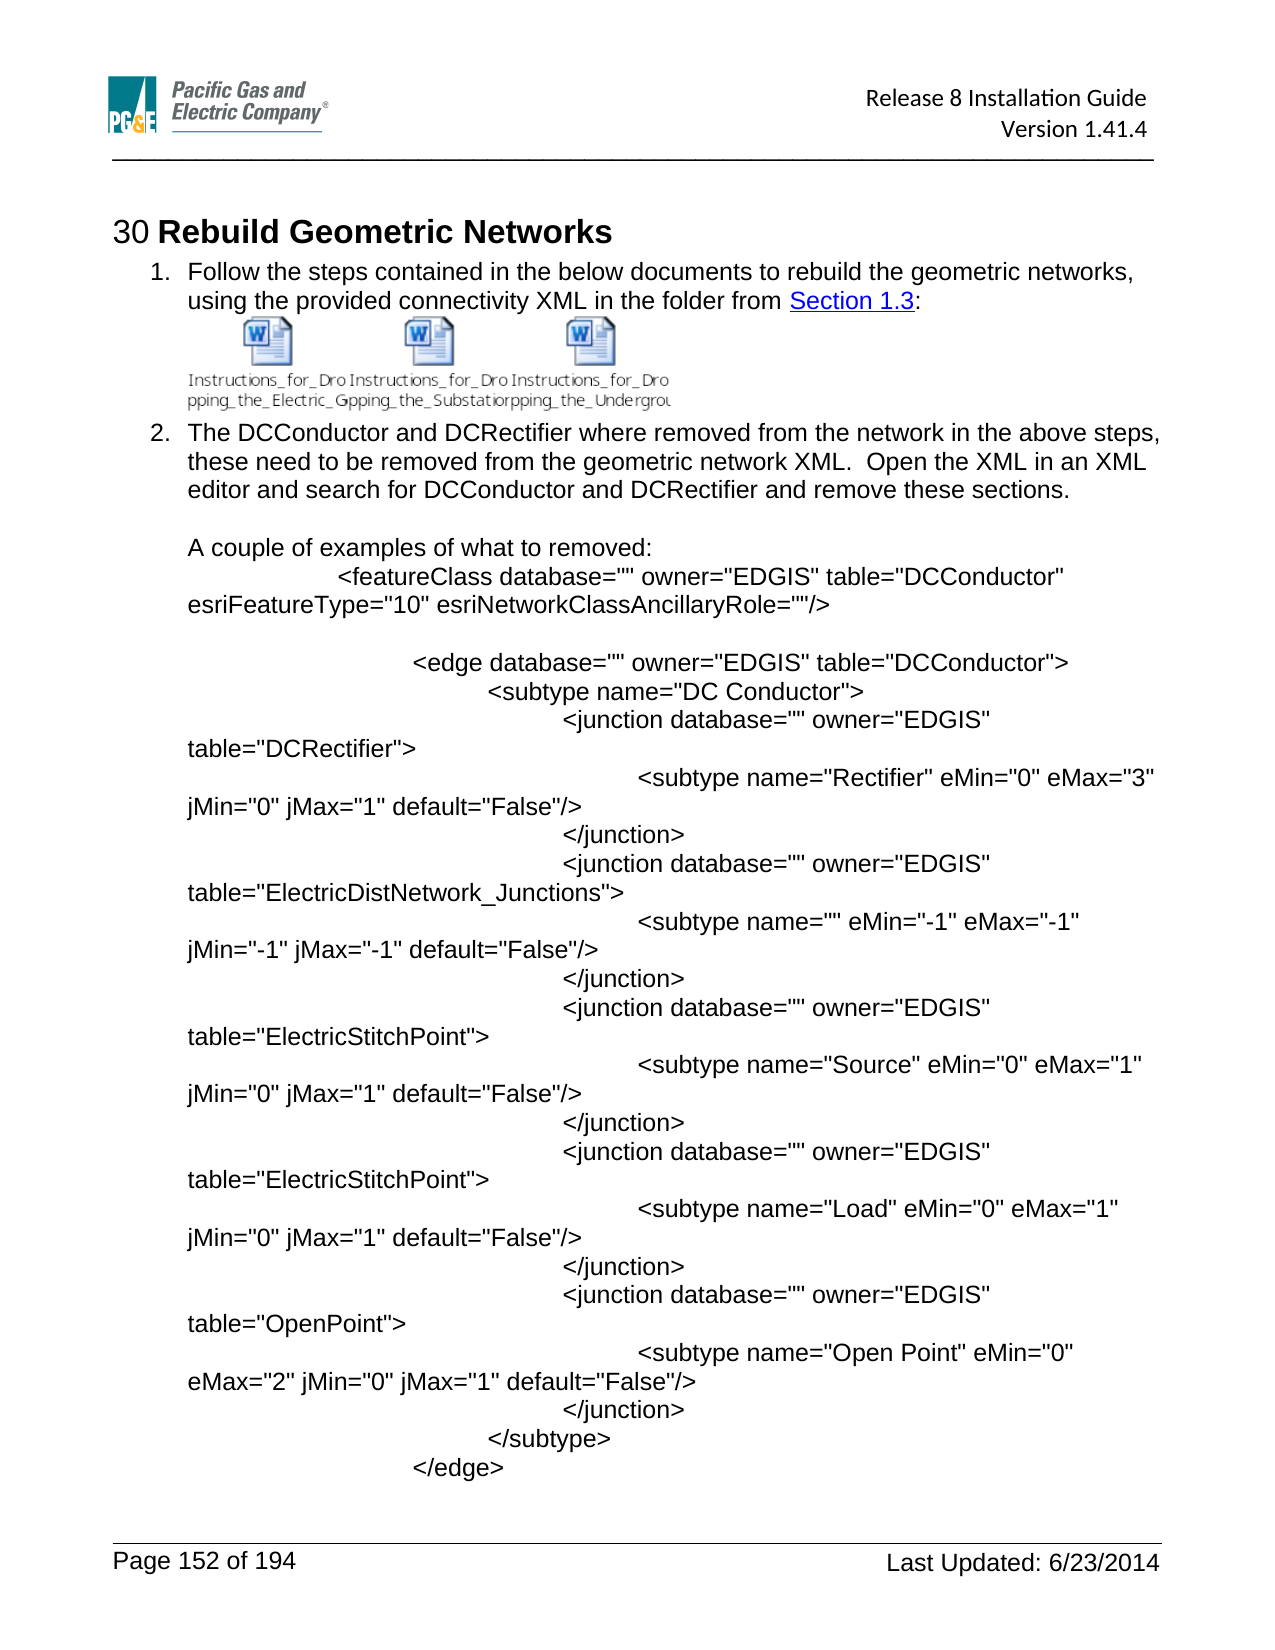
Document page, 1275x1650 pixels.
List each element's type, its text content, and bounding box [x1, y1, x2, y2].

list </subtype> [187, 1424, 1162, 1453]
list <featureClass database="" owner="EDGIS" table="DCConductor" esriFeatureType="10" esriNetworkClassAncillaryRole=""/> [187, 562, 1162, 619]
list A couple of examples of what to removed: [187, 533, 1162, 562]
list <subtype name="Load" eMin="0" eMax="1" jMin="0" jMax="1" default="False"/> [187, 1194, 1162, 1252]
list <subtype name="" eMin="-1" eMax="-1" jMin="-1" jMax="-1" default="False"/> [187, 907, 1162, 964]
list <subtype name="Rectifier" eMin="0" eMax="3" jMin="0" jMax="1" default="False"/> [187, 763, 1162, 820]
list <junction database="" owner="EDGIS" table="OpenPoint"> [187, 1280, 1162, 1338]
list </junction> [187, 1252, 1162, 1280]
list <subtype name="Source" eMin="0" eMax="1" jMin="0" jMax="1" default="False"/> [187, 1050, 1162, 1108]
subtitle Rebuild Geometric Networks [112, 212, 1162, 251]
list <subtype name="Open Point" eMin="0" eMax="2" jMin="0" jMax="1" default="False"/> [187, 1338, 1162, 1395]
list <junction database="" owner="EDGIS" table="ElectricDistNetwork_Junctions"> [187, 849, 1162, 907]
list </junction> [187, 820, 1162, 849]
list Follow the steps contained in the below documents to rebuild the geometric networks, using the provided connectivity XML in the folder from Section 1.3: [150, 257, 1162, 418]
list </junction> [187, 964, 1162, 993]
list The DCConductor and DCRectifier where removed from the network in the above steps, these need to be removed from the geometric network XML. Open the XML in an XML editor and search for DCConductor and DCRectifier and remove these sections. [150, 418, 1162, 504]
list </edge> [187, 1453, 1162, 1482]
list </junction> [187, 1108, 1162, 1137]
list <junction database="" owner="EDGIS" table="DCRectifier"> [187, 705, 1162, 763]
list </junction> [187, 1395, 1162, 1424]
list <junction database="" owner="EDGIS" table="ElectricStitchPoint"> [187, 1137, 1162, 1194]
list <junction database="" owner="EDGIS" table="ElectricStitchPoint"> [187, 993, 1162, 1050]
list <subtype name="DC Conductor"> [187, 677, 1162, 705]
list <edge database="" owner="EDGIS" table="DCConductor"> [187, 648, 1162, 677]
